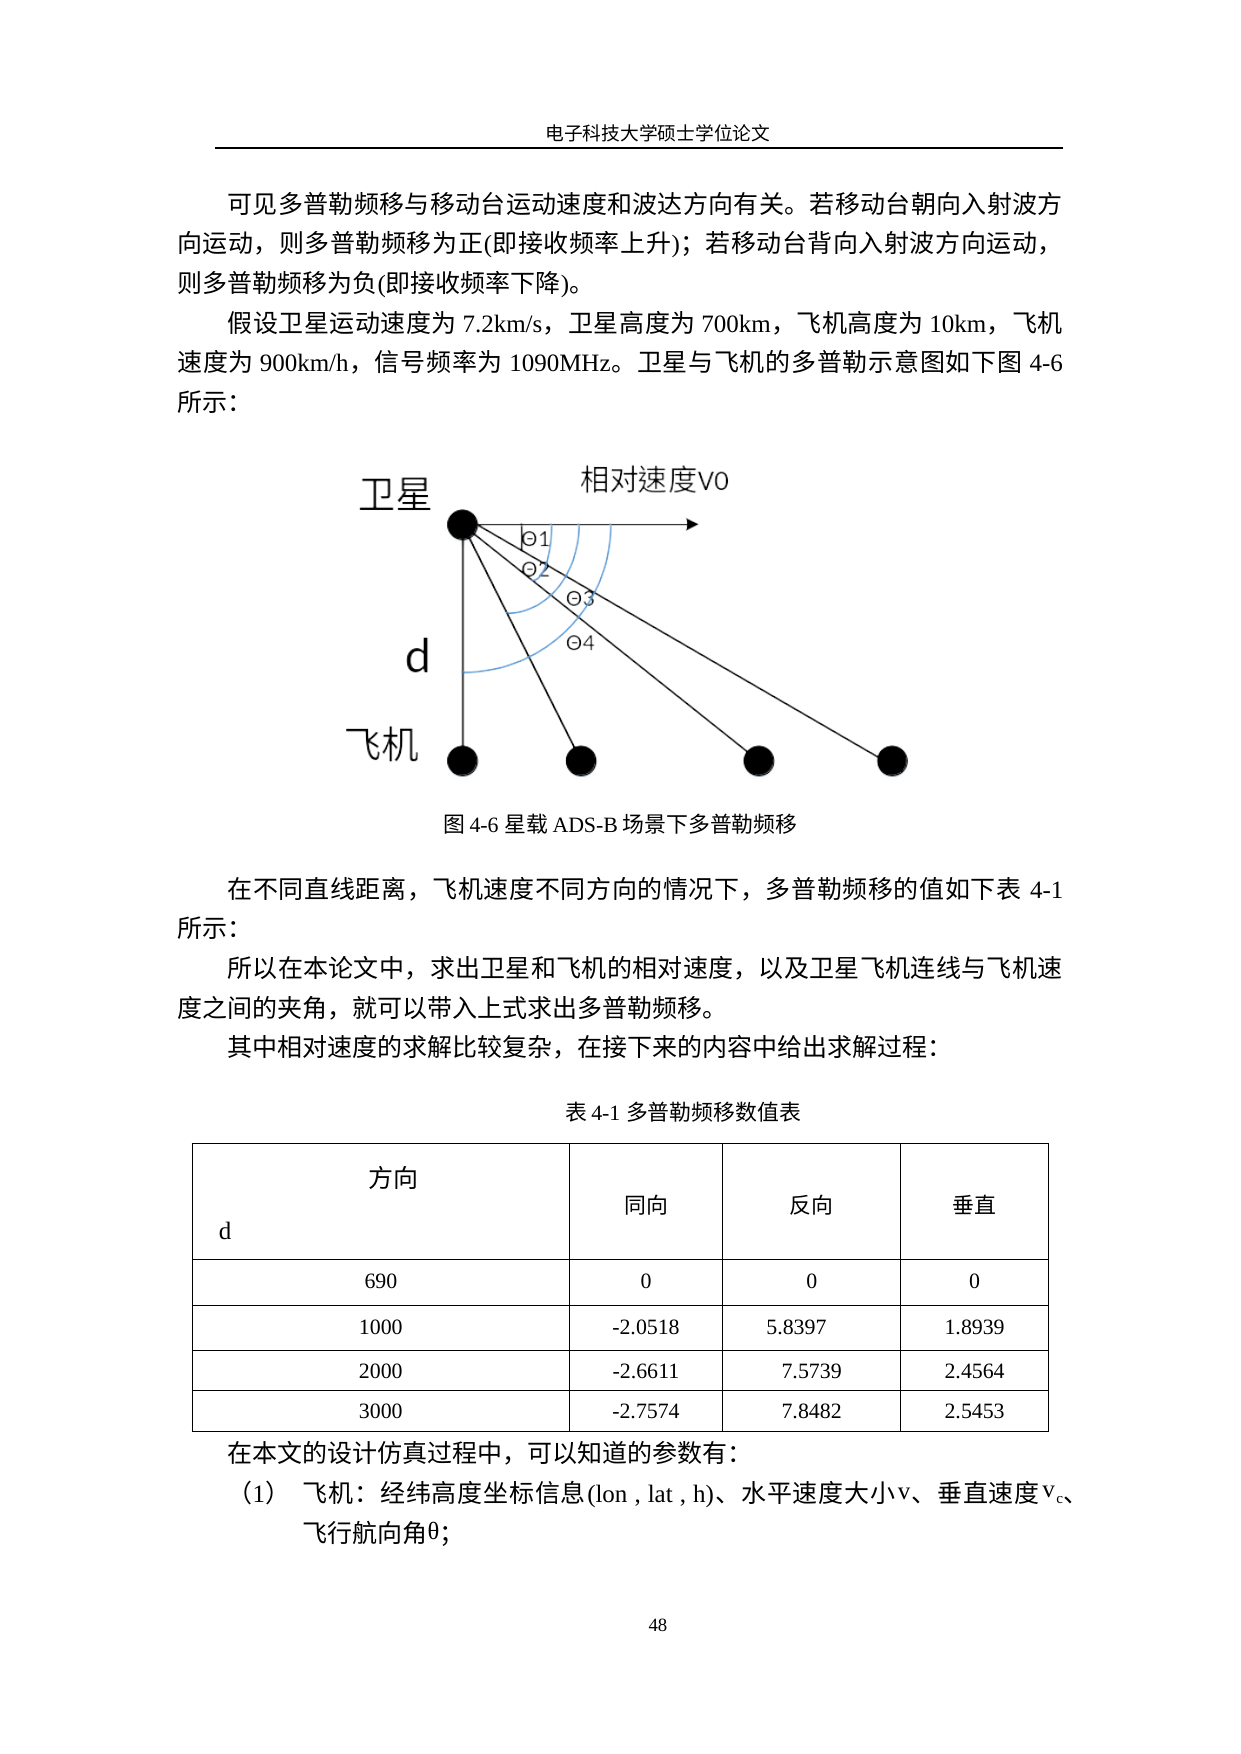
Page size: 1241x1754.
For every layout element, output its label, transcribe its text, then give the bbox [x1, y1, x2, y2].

list 飞机：经纬高度坐标信息(lon , lat , h)、水平速度大小、垂直速度、飞行航向角； [227, 1472, 1063, 1551]
text 表4-1 多普勒频移数值表 [302, 1091, 1063, 1131]
table_header [193, 1144, 569, 1259]
table_cell 7.8482 [723, 1391, 900, 1431]
table_cell 3000 [193, 1391, 569, 1431]
text 假设卫星运动速度为7.2km/s，卫星高度为700km，飞机高度为10km，飞机速度为900km/h，信号频率为1090MHz。卫星与飞机的多普勒示意图如下图4-6所示： [177, 301, 1063, 421]
table_cell 2.4564 [901, 1351, 1048, 1390]
table_cell 0 [570, 1260, 722, 1305]
table_cell -2.7574 [570, 1391, 722, 1431]
table_header 垂直 [901, 1144, 1048, 1259]
table_cell 1000 [193, 1306, 569, 1349]
table_header 同向 [570, 1144, 722, 1259]
table_cell 0 [723, 1260, 900, 1305]
table_cell 2.5453 [901, 1391, 1048, 1431]
text 所以在本论文中，求出卫星和飞机的相对速度，以及卫星飞机连线与飞机速度之间的夹角，就可以带入上式求出多普勒频移。 [177, 947, 1063, 1026]
table_header 反向 [723, 1144, 900, 1259]
table_cell 0 [901, 1260, 1048, 1305]
text 图4-6 星载ADS-B场景下多普勒频移 [177, 803, 1063, 842]
table_cell -2.0518 [570, 1306, 722, 1349]
table_cell 1.8939 [901, 1306, 1048, 1349]
table_cell -2.6611 [570, 1351, 722, 1390]
table_cell 7.5739 [723, 1351, 900, 1390]
table_cell 2000 [193, 1351, 569, 1390]
table_cell 690 [193, 1260, 569, 1305]
text 在本文的设计仿真过程中，可以知道的参数有： [177, 1432, 1063, 1472]
text 其中相对速度的求解比较复杂，在接下来的内容中给出求解过程： [177, 1026, 1063, 1066]
text 可见多普勒频移与移动台运动速度和波达方向有关。若移动台朝向入射波方向运动，则多普勒频移为正(即接收频率上升)；若移动台背向入射波方向运动，则多普勒频移为负(即接收频率下降)。 [177, 182, 1063, 301]
text 在不同直线距离，飞机速度不同方向的情况下，多普勒频移的值如下表4-1所示： [177, 867, 1063, 947]
table_cell 5.8397 [723, 1306, 900, 1349]
